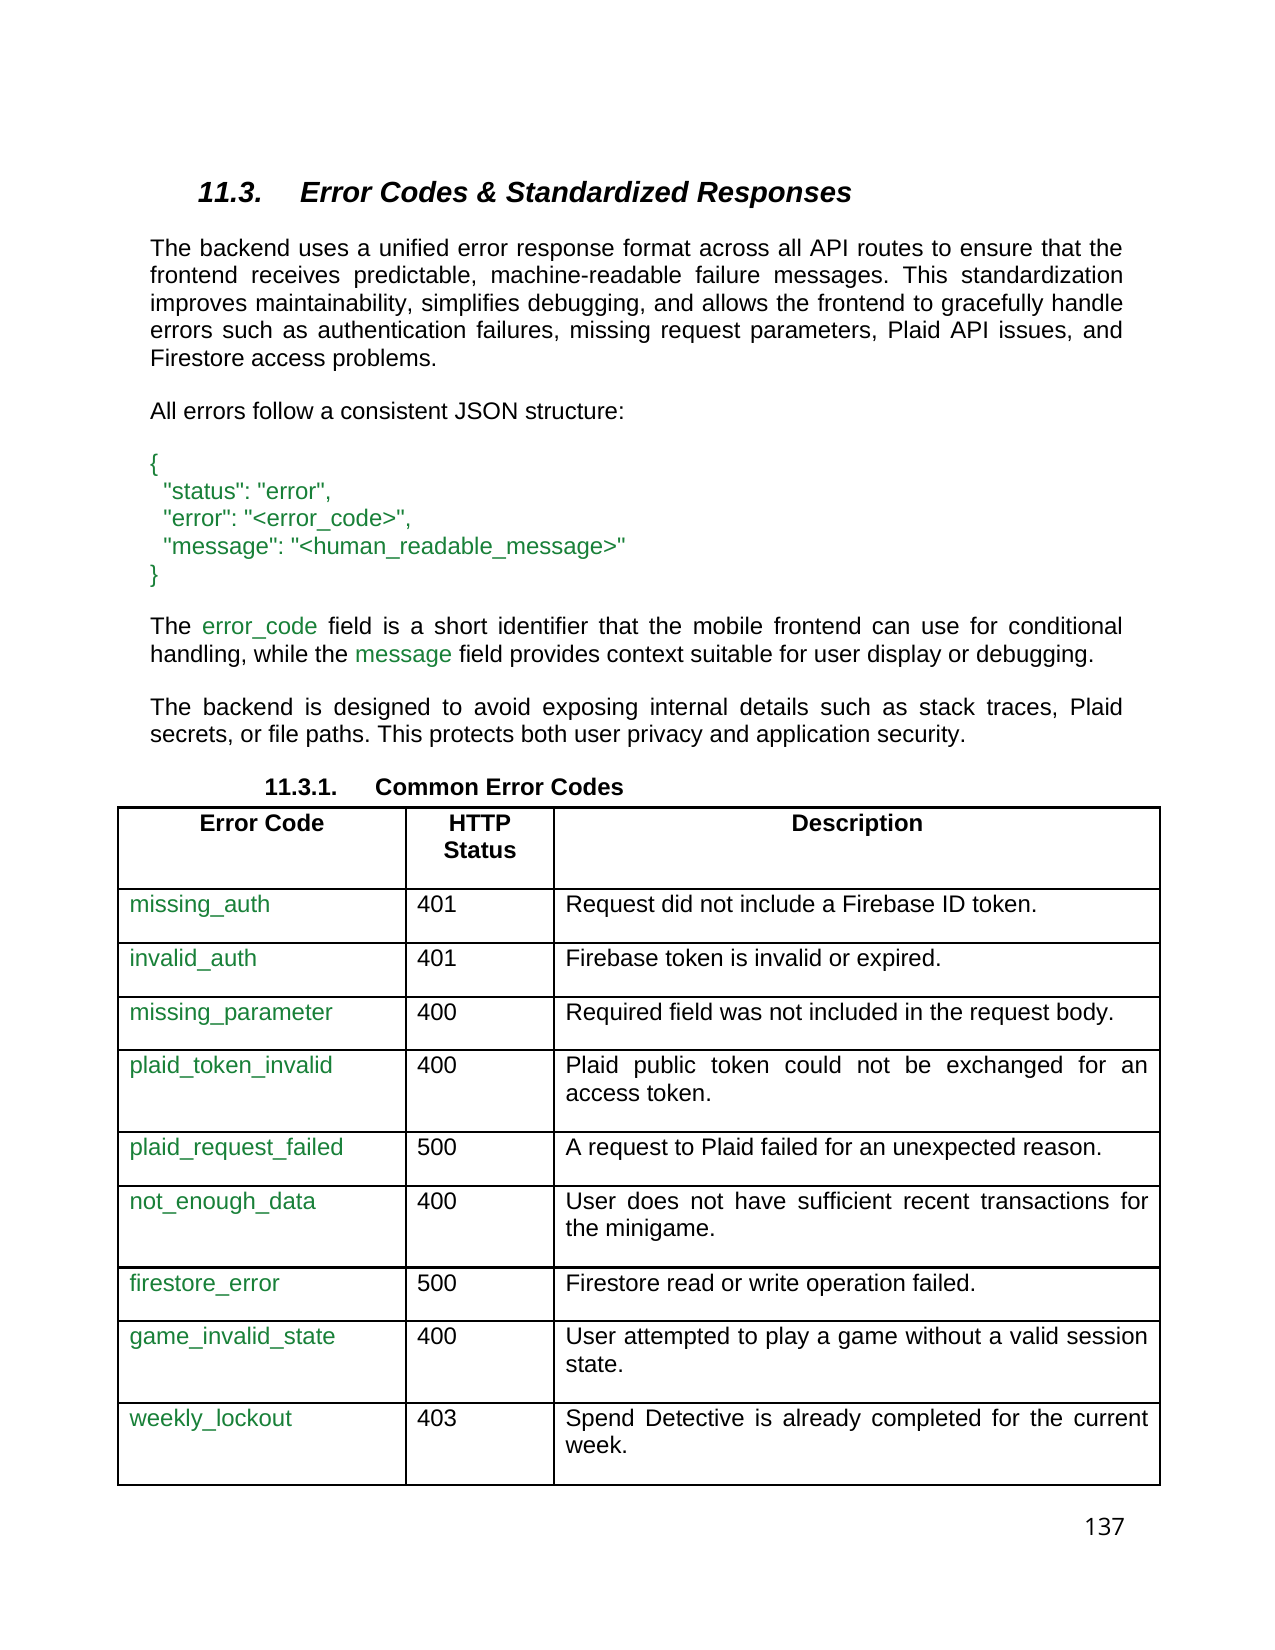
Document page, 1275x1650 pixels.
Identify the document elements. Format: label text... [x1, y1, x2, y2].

table_cell firestore_error [119, 1269, 405, 1320]
table_cell Request did not include a Firebase ID token. [555, 890, 1159, 942]
table_cell Plaid public token could not be exchanged for an access token. [555, 1051, 1159, 1131]
table_cell not_enough_data [119, 1187, 405, 1266]
table_cell Spend Detective is already completed for the current week. [555, 1404, 1159, 1483]
text "error": "<error_code>", [150, 504, 1125, 532]
text "status": "error", [150, 477, 1125, 504]
table_cell invalid_auth [119, 944, 405, 996]
table_cell Firestore read or write operation failed. [555, 1269, 1159, 1320]
table_cell User does not have sufficient recent transactions for the minigame. [555, 1187, 1159, 1266]
table_header Error Code [119, 809, 405, 888]
table_cell Required field was not included in the request body. [555, 998, 1159, 1049]
table_cell 401 [407, 890, 553, 942]
table_cell 400 [407, 998, 553, 1049]
table_header Description [555, 809, 1159, 888]
table_cell game_invalid_state [119, 1322, 405, 1402]
table_cell weekly_lockout [119, 1404, 405, 1483]
table_cell 400 [407, 1051, 553, 1131]
table_cell 500 [407, 1269, 553, 1320]
table_cell A request to Plaid failed for an unexpected reason. [555, 1133, 1159, 1184]
text { [150, 449, 1125, 477]
table_cell Firebase token is invalid or expired. [555, 944, 1159, 996]
text "message": "<human_readable_message>" [150, 532, 1125, 559]
table_cell plaid_request_failed [119, 1133, 405, 1184]
text The backend is designed to avoid exposing internal details such as stack traces, Plaid secrets, or file paths. This protects both user privacy and application security. [150, 692, 1125, 748]
subtitle Common Error Codes [337, 773, 1125, 800]
subtitle Error Codes & Standardized Responses [262, 175, 1125, 208]
text The error_code field is a short identifier that the mobile frontend can use for conditional handling, while the message field provides context suitable for user display or debugging. [150, 612, 1125, 667]
table_header HTTP Status [407, 809, 553, 888]
table_cell 400 [407, 1187, 553, 1266]
table_cell 400 [407, 1322, 553, 1402]
table_cell 500 [407, 1133, 553, 1184]
text All errors follow a consistent JSON structure: [150, 397, 1125, 424]
table_cell plaid_token_invalid [119, 1051, 405, 1131]
table_cell User attempted to play a game without a valid session state. [555, 1322, 1159, 1402]
text } [150, 559, 1125, 587]
table_cell missing_auth [119, 890, 405, 942]
table_cell missing_parameter [119, 998, 405, 1049]
text The backend uses a unified error response format across all API routes to ensure that the frontend receives predictable, machine-readable failure messages. This standardization improves maintainability, simplifies debugging, and allows the frontend to gracefully handle errors such as authentication failures, missing request parameters, Plaid API issues, and Firestore access problems. [150, 233, 1125, 372]
table_cell 403 [407, 1404, 553, 1483]
table_cell 401 [407, 944, 553, 996]
